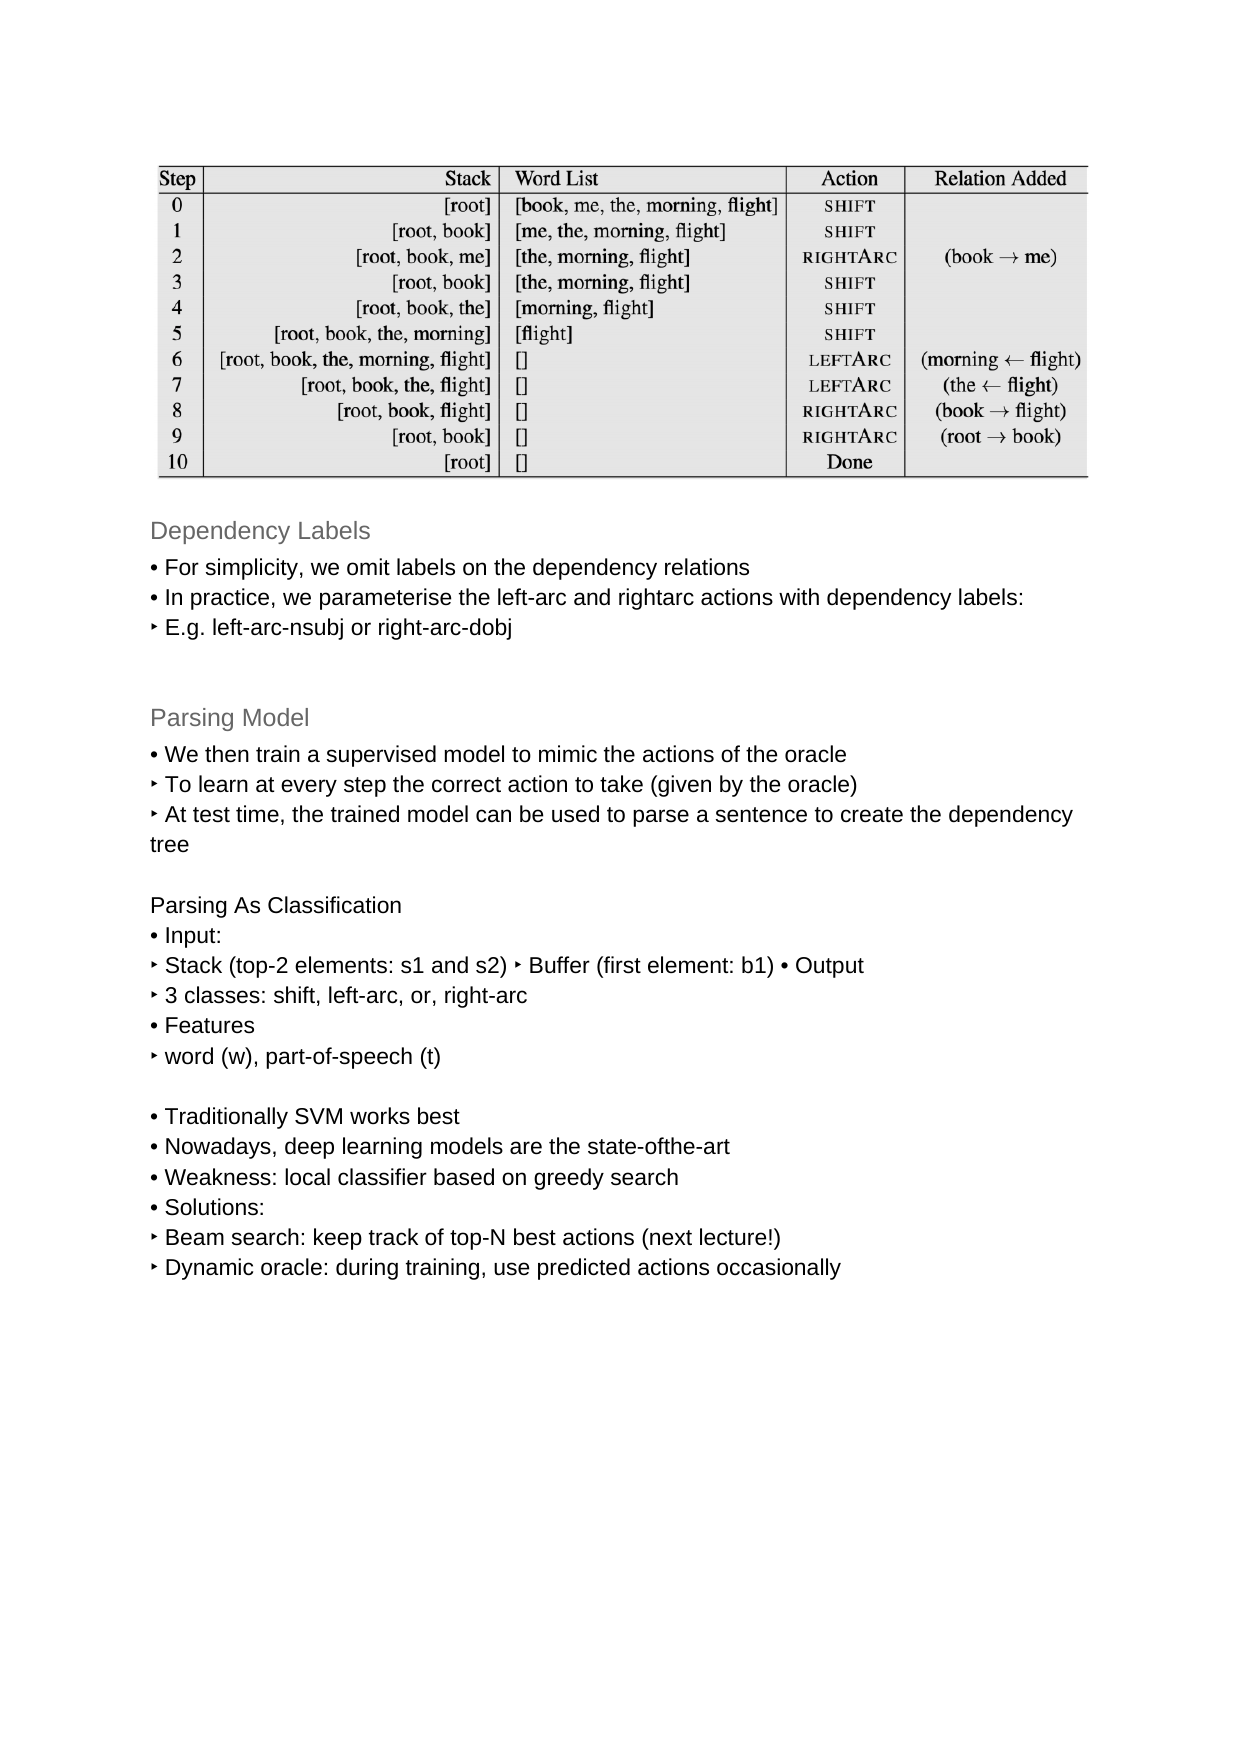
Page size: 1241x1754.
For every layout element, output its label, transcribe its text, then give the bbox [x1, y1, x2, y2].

text • Solutions: [150, 1194, 1090, 1220]
text ‣ 3 classes: shift, left-arc, or, right-arc [150, 982, 1090, 1008]
text ‣ Dynamic oracle: during training, use predicted actions occasionally [150, 1254, 1090, 1280]
text • Nowadays, deep learning models are the state-ofthe-art [150, 1133, 1090, 1159]
text ‣ Beam search: keep track of top-N best actions (next lecture!) [150, 1224, 1090, 1250]
text • We then train a supervised model to mimic the actions of the oracle [150, 741, 1090, 767]
text • Weakness: local classifier based on greedy search [150, 1163, 1090, 1190]
text • For simplicity, we omit labels on the dependency relations [150, 553, 1090, 580]
text ‣ At test time, the trained model can be used to parse a sentence to create the dependency tree [150, 801, 1090, 857]
text ‣ word (w), part-of-speech (t) [150, 1043, 1090, 1069]
text • In practice, we parameterise the left-arc and rightarc actions with dependency labels: [150, 584, 1090, 610]
subtitle Dependency Labels [150, 516, 1090, 545]
text • Input: [150, 922, 1090, 948]
text • Traditionally SVM works best [150, 1103, 1090, 1129]
text ‣ To learn at every step the correct action to take (given by the oracle) [150, 771, 1090, 797]
text • Features [150, 1012, 1090, 1039]
subtitle Parsing Model [150, 703, 1090, 732]
text ‣ Stack (top-2 elements: s1 and s2) ‣ Buffer (first element: b1) • Output [150, 952, 1090, 978]
picture [150, 150, 1091, 484]
text ‣ E.g. left-arc-nsubj or right-arc-dobj [150, 614, 1090, 640]
text Parsing As Classification [150, 892, 1090, 918]
